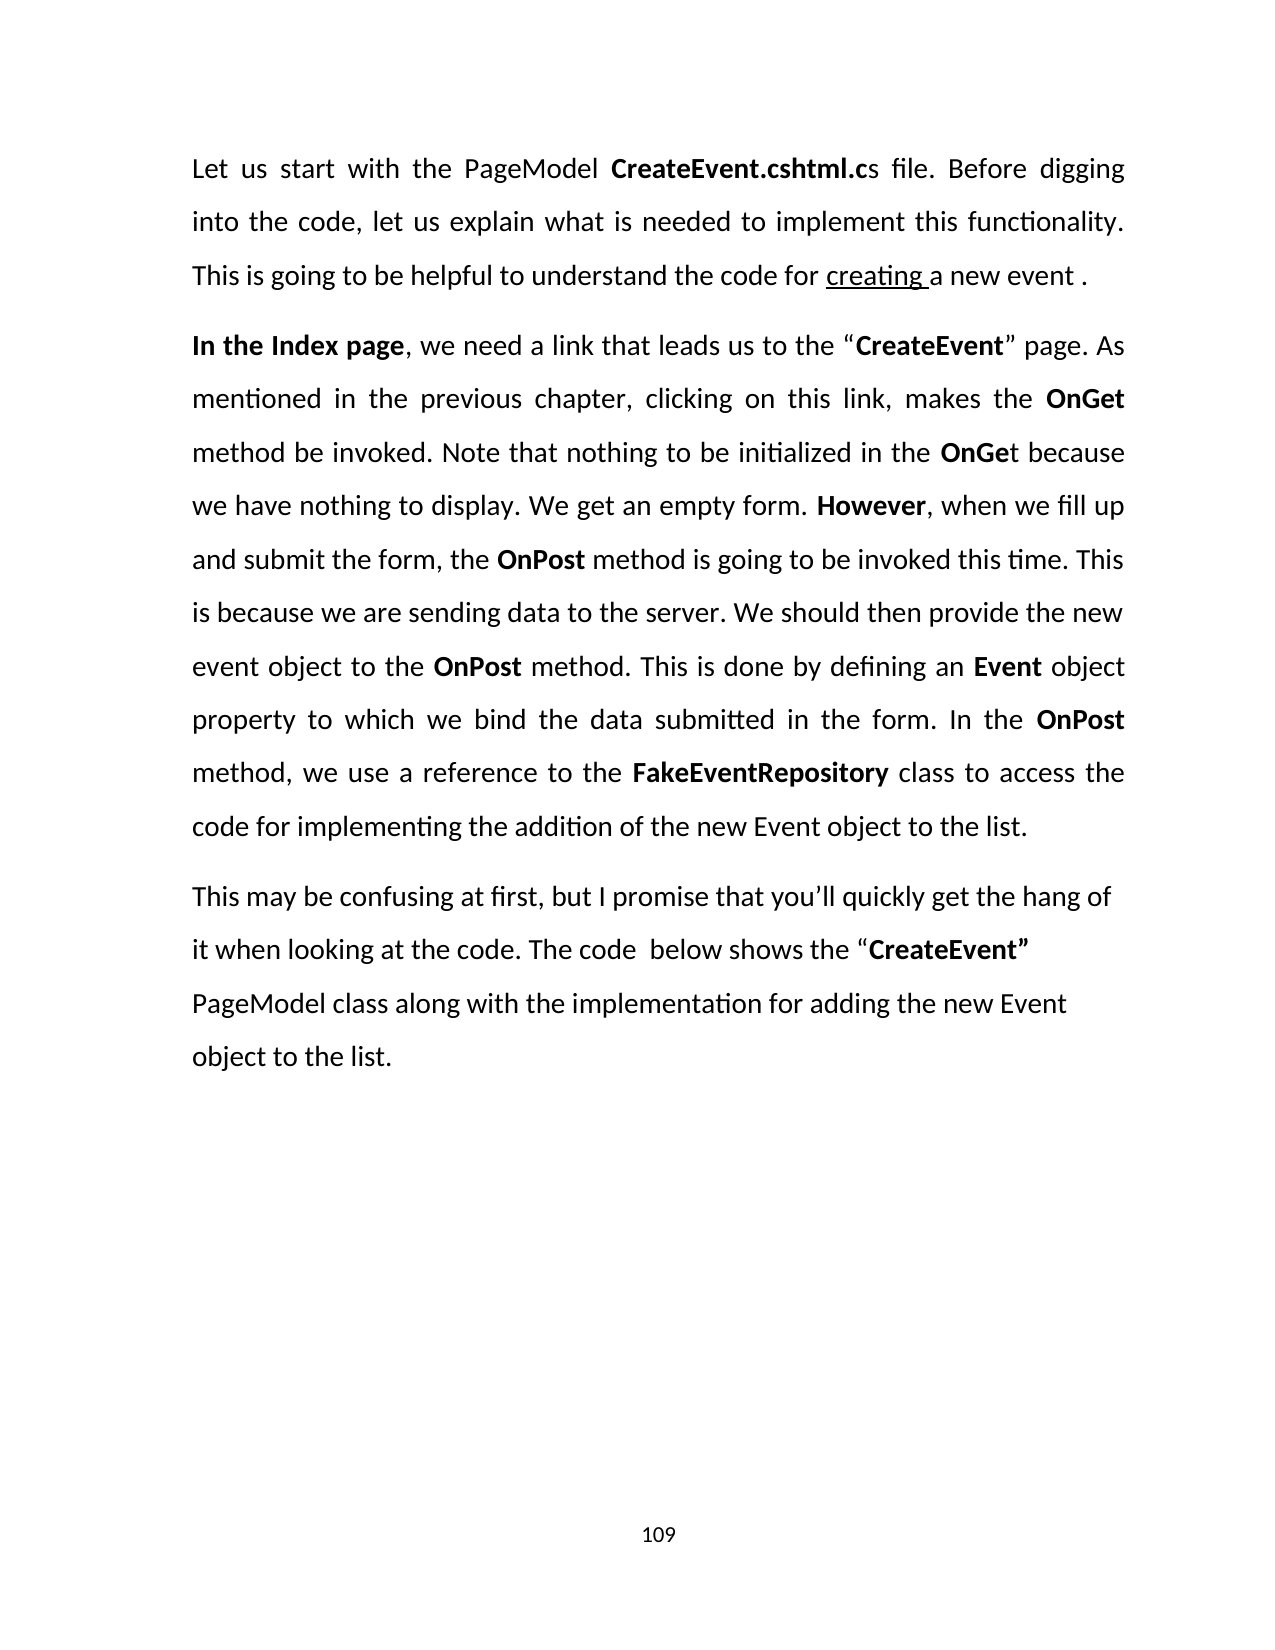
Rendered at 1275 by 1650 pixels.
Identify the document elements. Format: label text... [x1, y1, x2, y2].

text In the Index page, we need a link that leads us to the “CreateEvent” page. As mentioned in the previous chapter, clicking on this link, makes the OnGet method be invoked. Note that nothing to be initialized in the OnGet because we have nothing to display. We get an empty form. However, when we fill up and submit the form, the OnPost method is going to be invoked this time. This is because we are sending data to the server. We should then provide the new event object to the OnPost method. This is done by defining an Event object property to which we bind the data submitted in the form. In the OnPost method, we use a reference to the FakeEventRepository class to access the code for implementing the addition of the new Event object to the list. [192, 327, 1125, 843]
text This may be confusing at first, but I promise that you’ll quickly get the hang of it when looking at the code. The code below shows the “CreateEvent” PageModel class along with the implementation for adding the new Event object to the list. [192, 878, 1125, 1074]
text Let us start with the PageModel CreateEvent.cshtml.cs file. Before digging into the code, let us explain what is needed to implement this functionality. This is going to be helpful to understand the code for creating a new event . [192, 150, 1125, 292]
